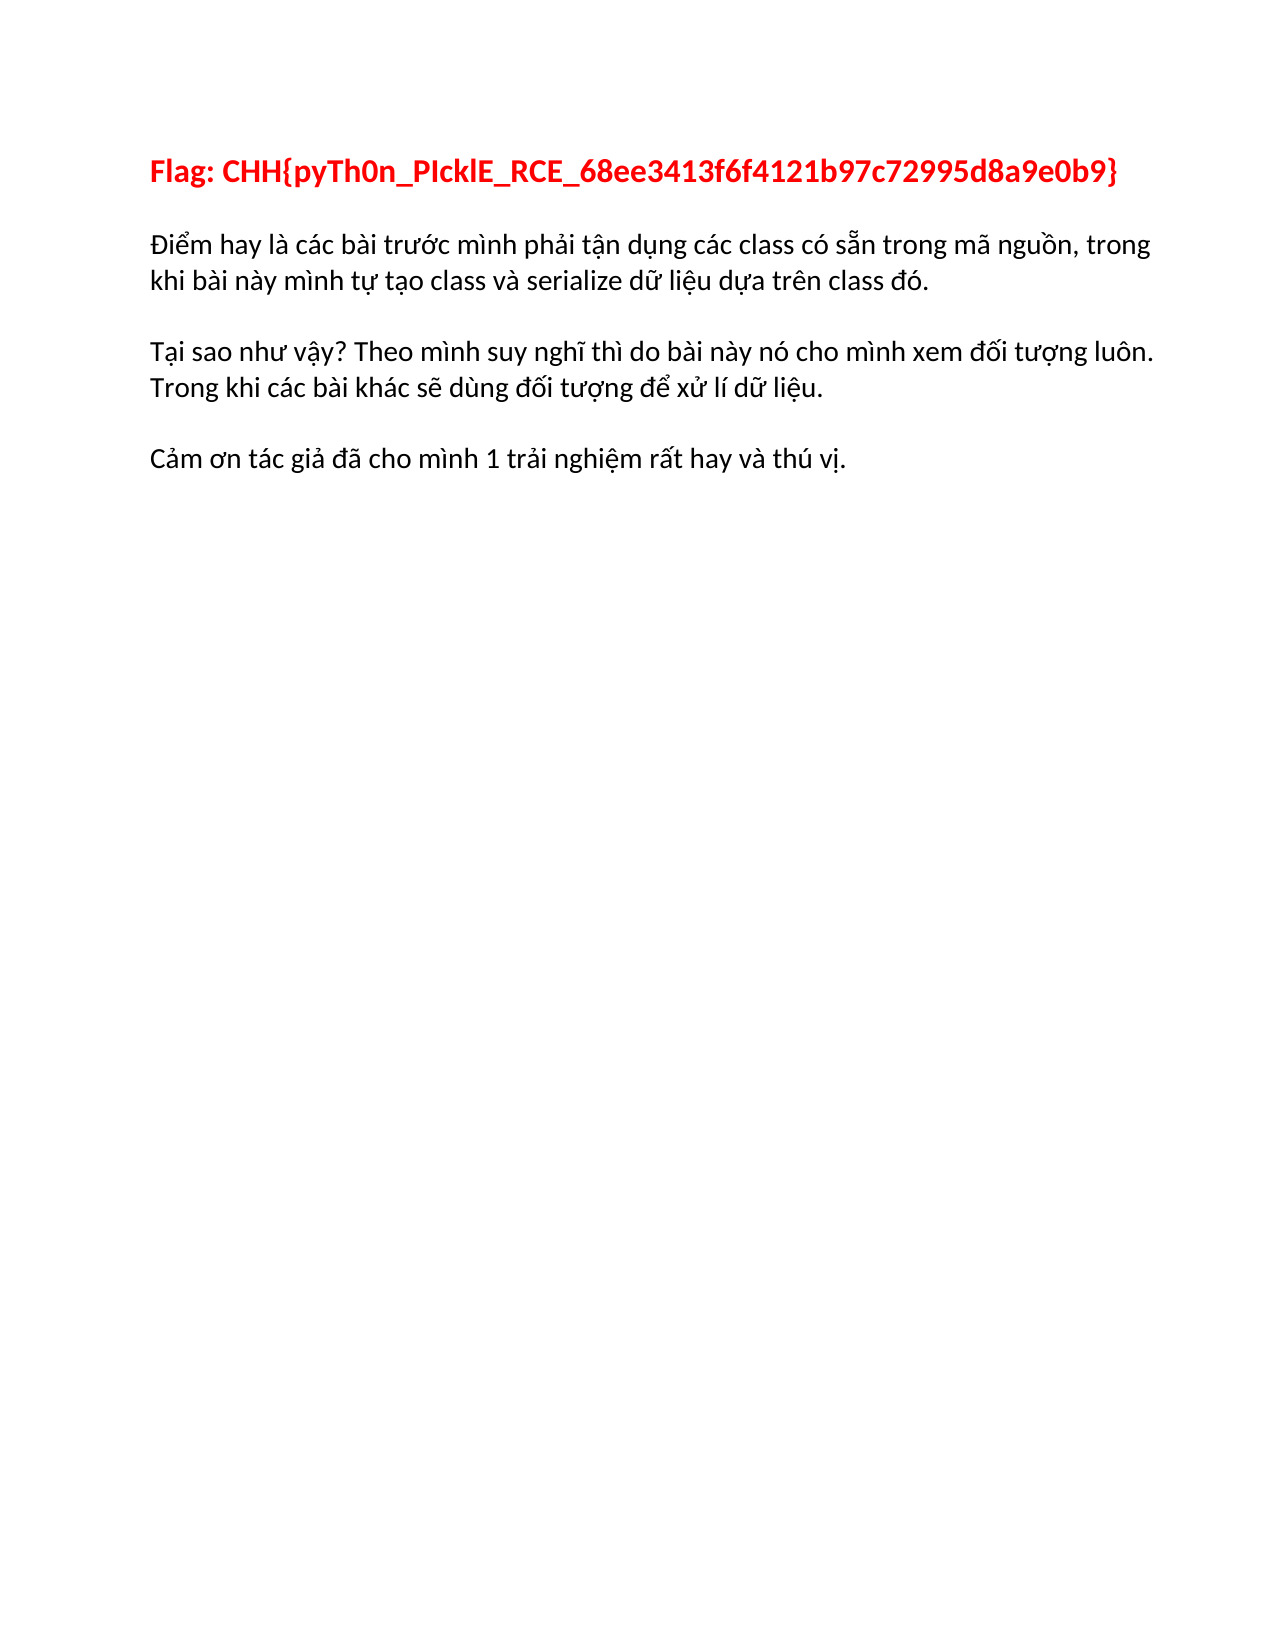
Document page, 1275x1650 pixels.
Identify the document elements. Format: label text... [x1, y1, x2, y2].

text Điểm hay là các bài trước mình phải tận dụng các class có sẵn trong mã nguồn, trong khi bài này mình tự tạo class và serialize dữ liệu dựa trên class đó. [150, 226, 1169, 298]
text Tại sao như vậy? Theo mình suy nghĩ thì do bài này nó cho mình xem đối tượng luôn. Trong khi các bài khác sẽ dùng đối tượng để xử lí dữ liệu. [150, 333, 1169, 404]
text Cảm ơn tác giả đã cho mình 1 trải nghiệm rất hay và thú vị. [150, 440, 1169, 476]
text Flag: CHH{pyTh0n_PIcklE_RCE_68ee3413f6f4121b97c72995d8a9e0b9} [150, 150, 1169, 191]
